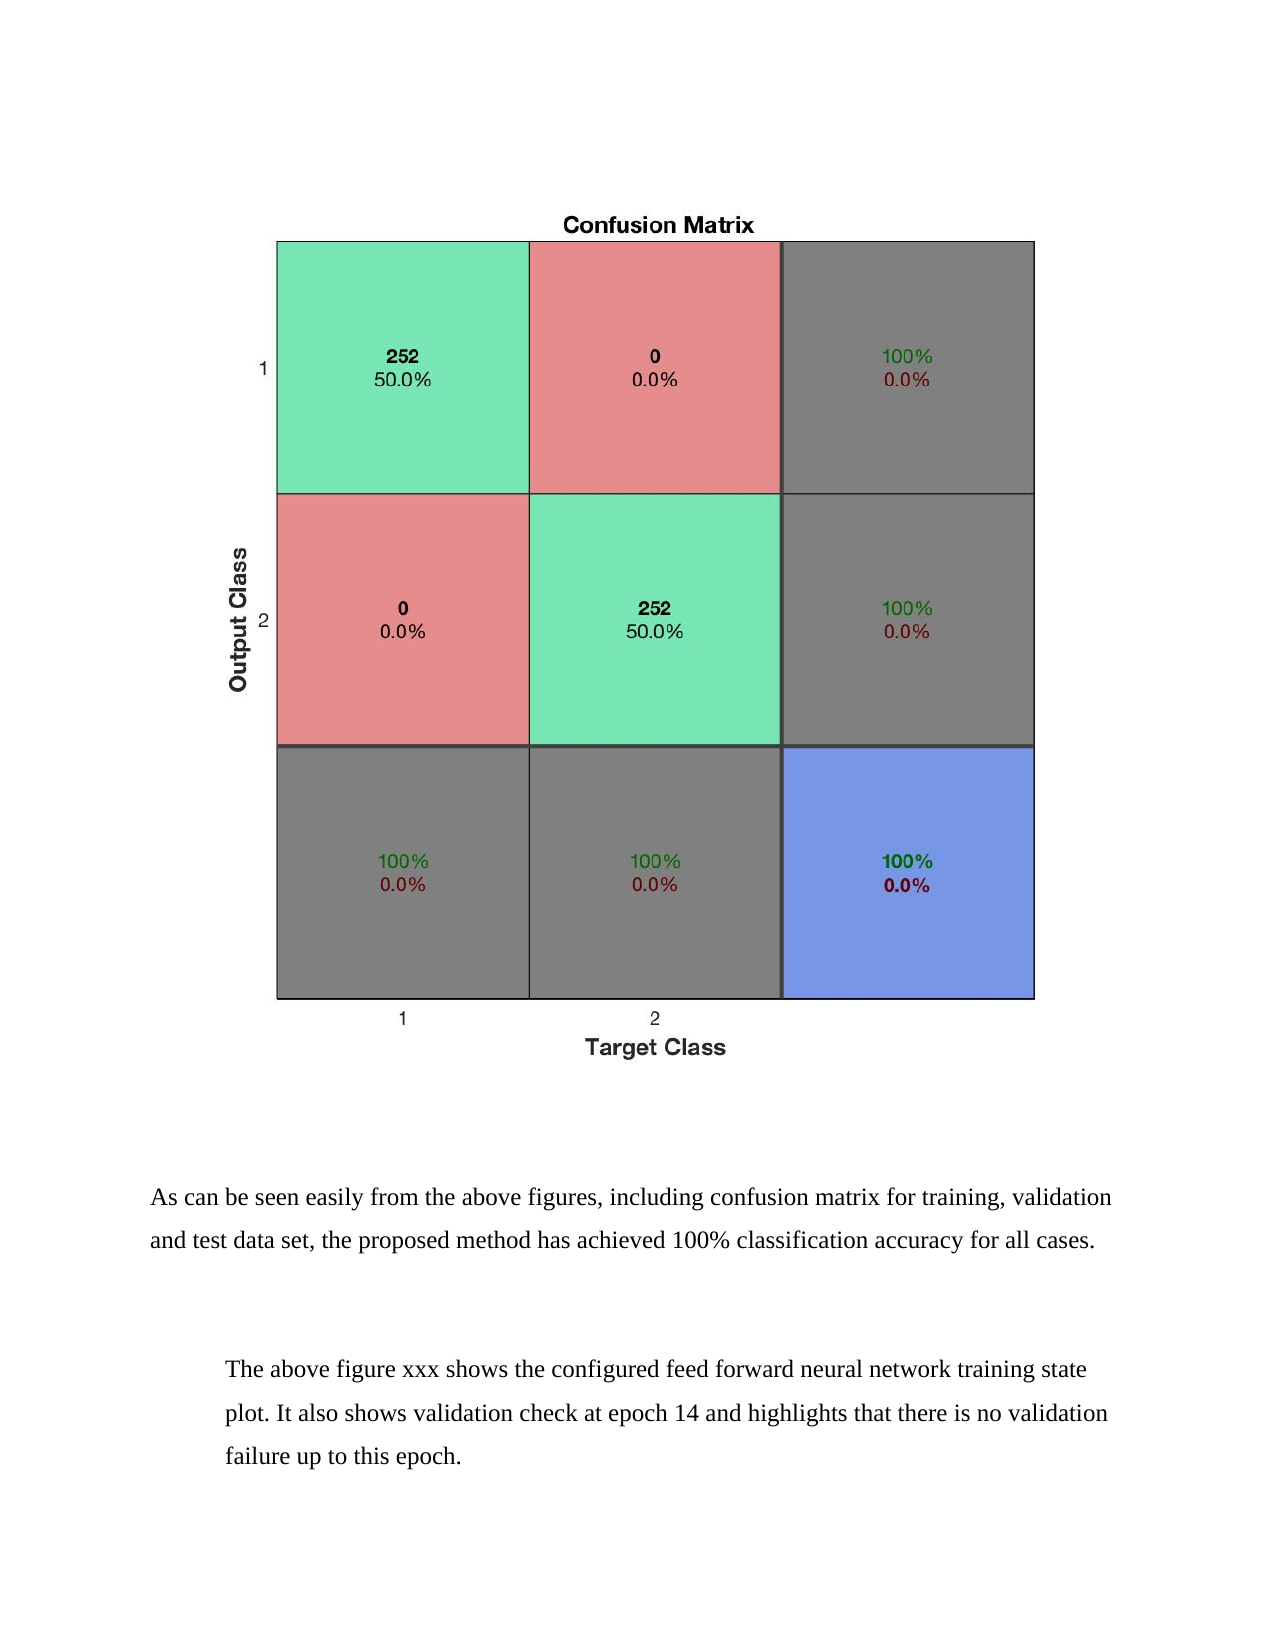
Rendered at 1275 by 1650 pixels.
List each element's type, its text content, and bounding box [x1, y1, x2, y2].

list The above figure xxx shows the configured feed forward neural network training state plot. It also shows validation check at epoch 14 and highlights that there is no validation failure up to this epoch. [225, 1354, 1125, 1469]
picture [150, 150, 1125, 1125]
text As can be seen easily from the above figures, including confusion matrix for training, validation and test data set, the proposed method has achieved 100% classification accuracy for all cases. [150, 1182, 1125, 1254]
